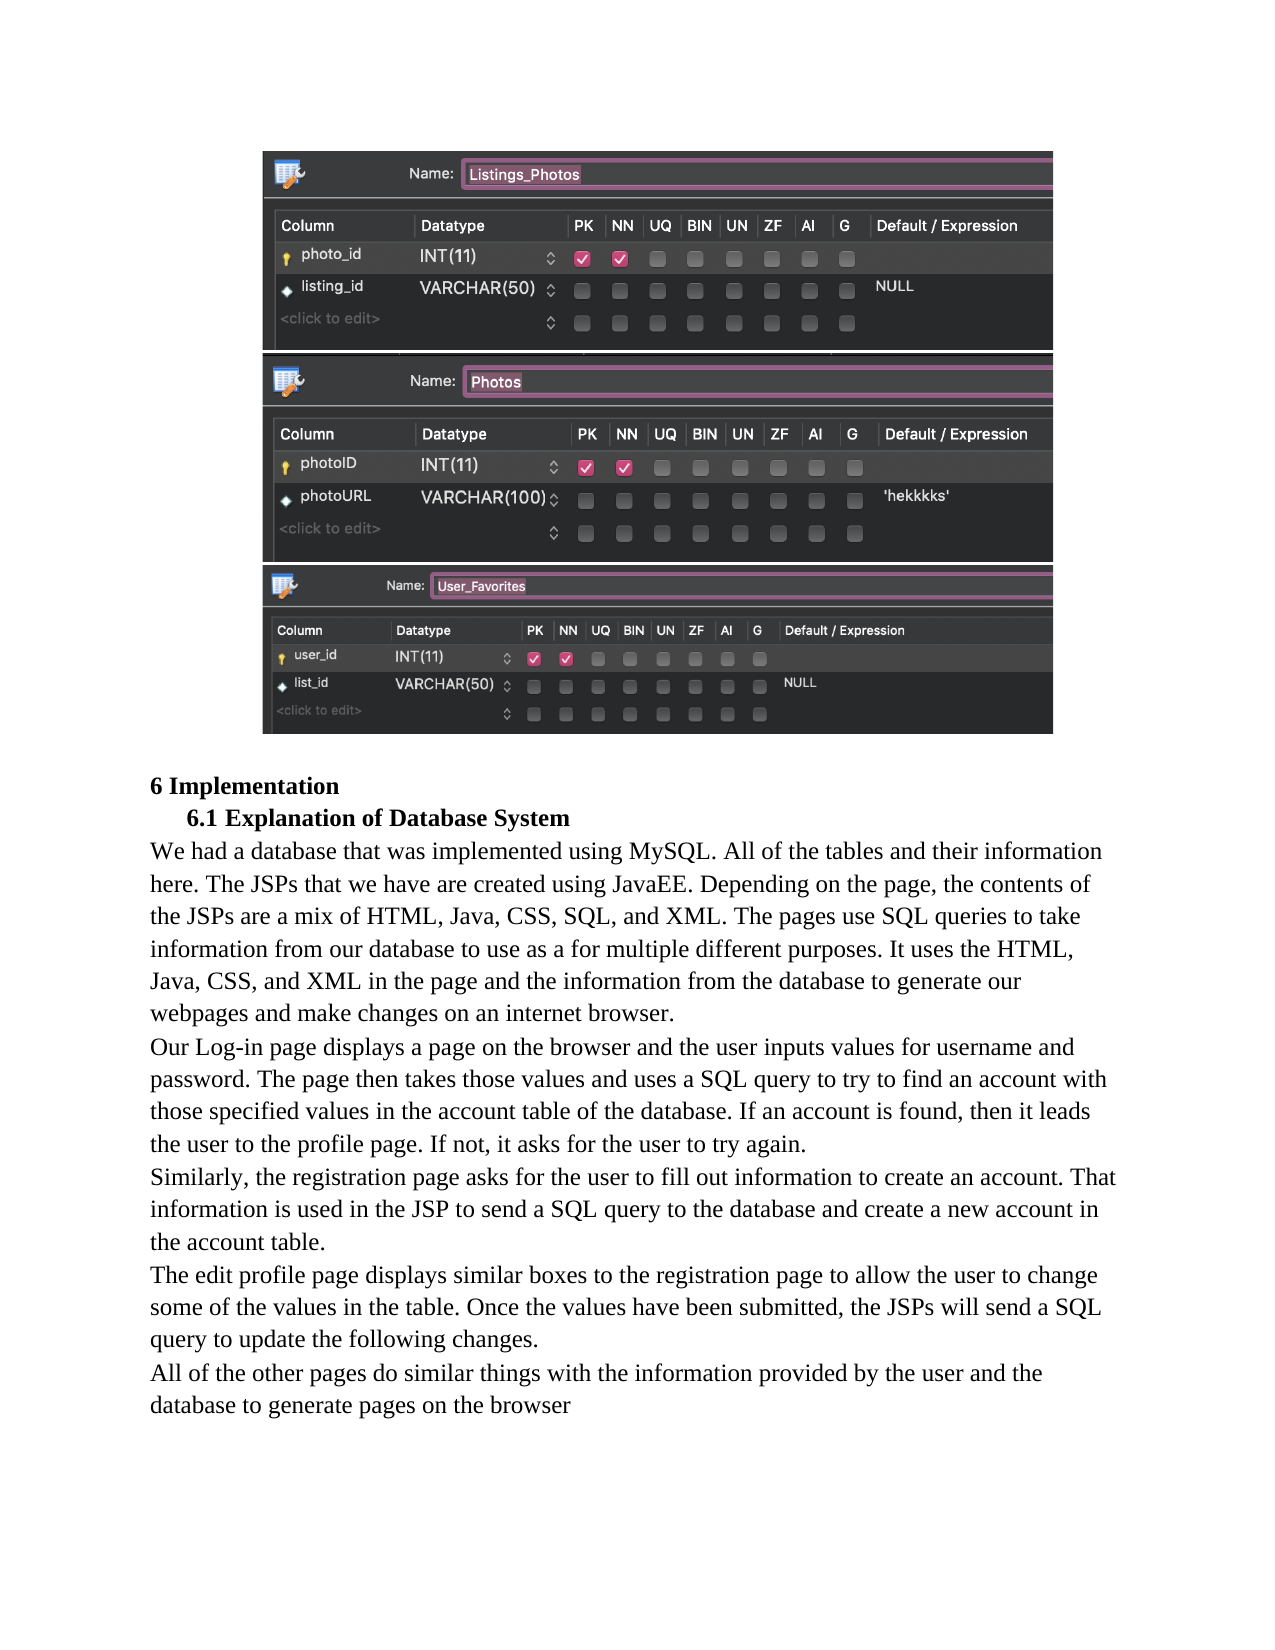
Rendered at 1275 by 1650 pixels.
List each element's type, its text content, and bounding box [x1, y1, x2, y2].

text We had a database that was implemented using MySQL. All of the tables and their information here. The JSPs that we have are created using JavaEE. Depending on the page, the contents of the JSPs are a mix of HTML, Java, CSS, SQL, and XML. The pages use SQL queries to take information from our database to use as a for multiple different purposes. It uses the HTML, Java, CSS, and XML in the page and the information from the database to generate our webpages and make changes on an internet browser. [150, 836, 1125, 1027]
text Similarly, the registration page asks for the user to fill out information to create an account. That information is used in the JSP to send a SQL query to the database and create a new account in the account table. [150, 1162, 1125, 1255]
list Explanation of Database System [186, 803, 1125, 832]
list Implementation [150, 771, 1125, 800]
picture [262, 353, 1054, 562]
text All of the other pages do similar things with the information provided by the user and the database to generate pages on the browser [150, 1358, 1125, 1419]
picture [262, 151, 1054, 350]
text The edit profile page displays similar boxes to the registration page to allow the user to change some of the values in the table. Once the values have been submitted, the JSPs will send a SQL query to update the following changes. [150, 1260, 1125, 1353]
picture [262, 565, 1054, 734]
text Our Log-in page displays a page on the browser and the user inputs values for username and password. The page then takes those values and uses a SQL query to try to find an account with those specified values in the account table of the database. If an account is found, then it leads the user to the profile page. If not, it asks for the user to try again. [150, 1032, 1125, 1157]
